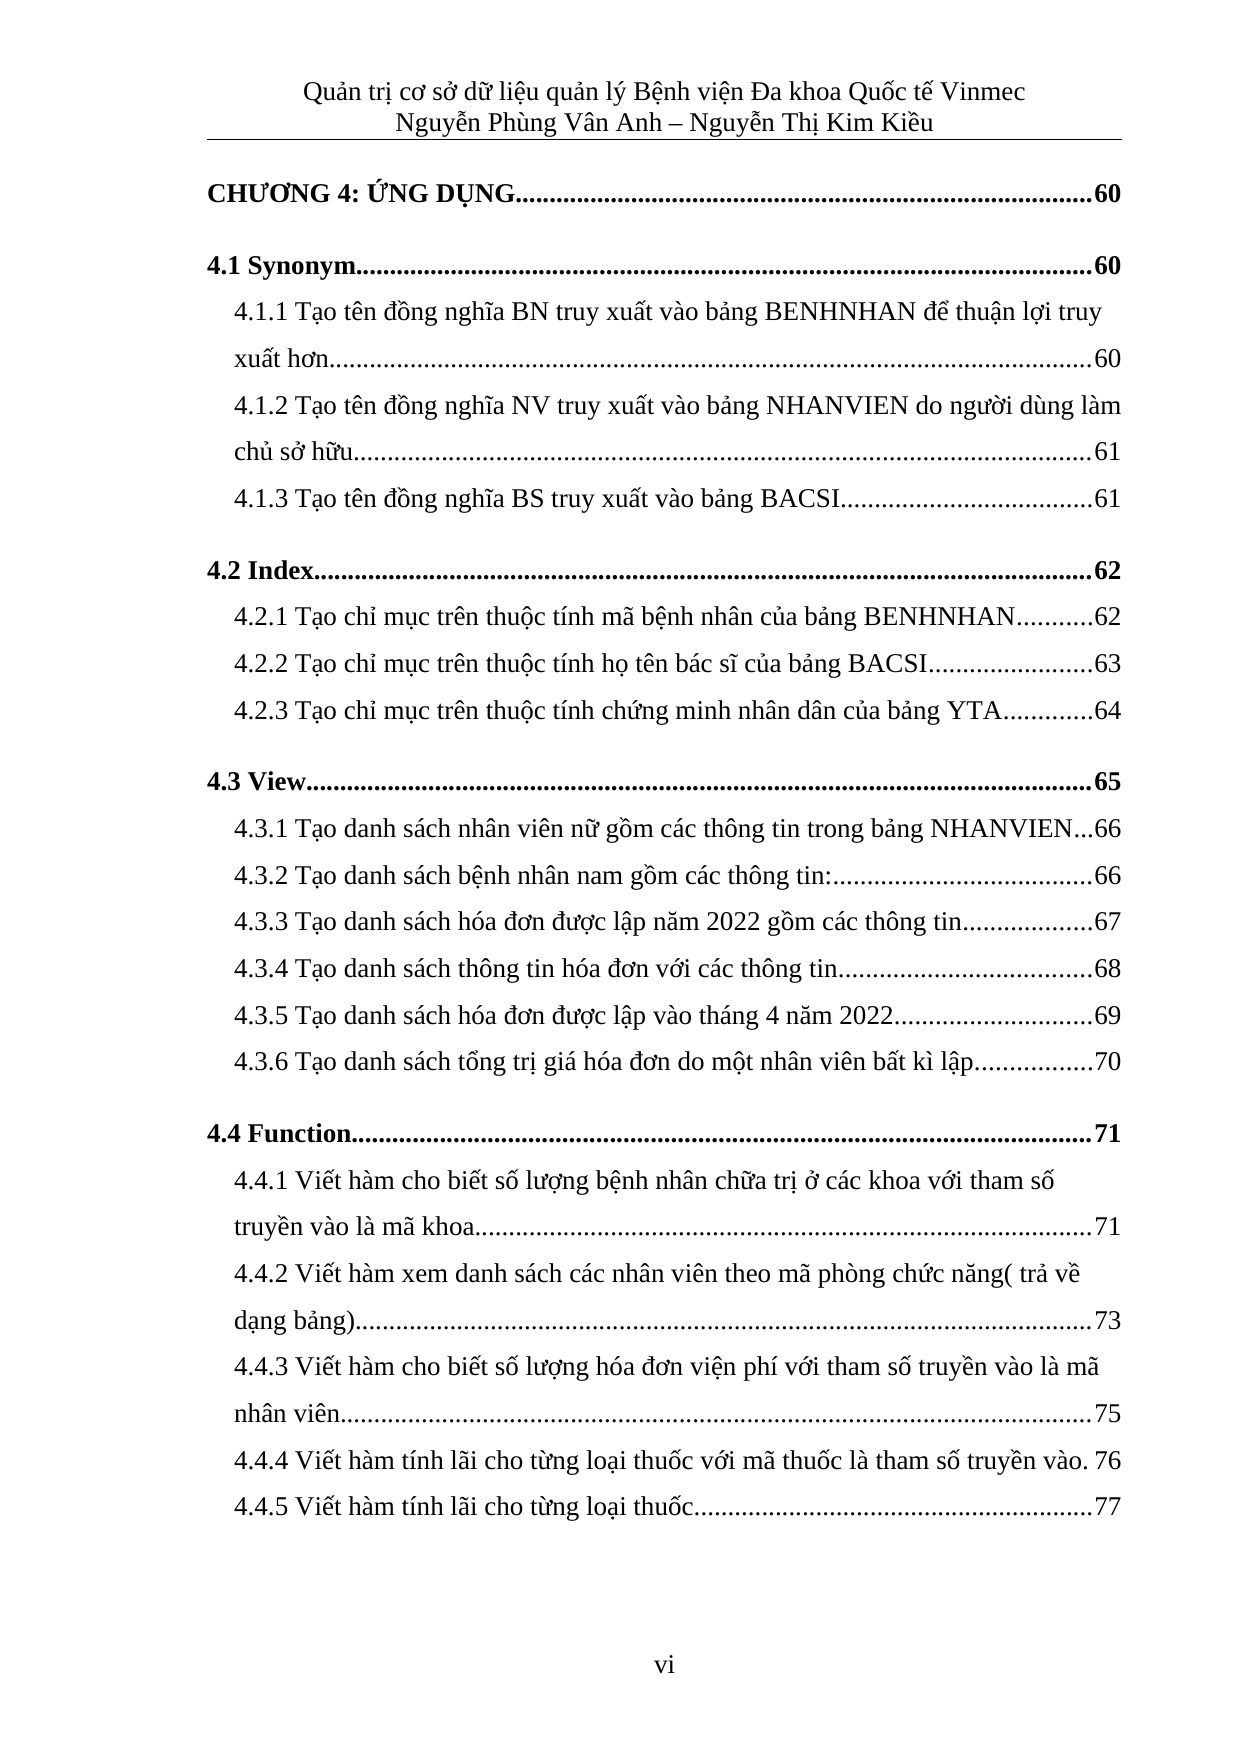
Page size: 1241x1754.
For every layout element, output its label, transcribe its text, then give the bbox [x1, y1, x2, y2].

text 4.3.1 Tạo danh sách nhân viên nữ gồm các thông tin trong bảng NHANVIEN 66 [234, 812, 1122, 843]
text 4.4.2 Viết hàm xem danh sách các nhân viên theo mã phòng chức năng( trả về dạng bảng) 73 [234, 1257, 1122, 1335]
text 4.2.3 Tạo chỉ mục trên thuộc tính chứng minh nhân dân của bảng YTA 64 [234, 694, 1122, 725]
text 4.3.2 Tạo danh sách bệnh nhân nam gồm các thông tin: 66 [234, 859, 1122, 890]
text 4.4 Function 71 [207, 1117, 1122, 1148]
text 4.3.4 Tạo danh sách thông tin hóa đơn với các thông tin 68 [234, 952, 1122, 983]
text 4.4.1 Viết hàm cho biết số lượng bệnh nhân chữa trị ở các khoa với tham số truyền vào là mã khoa 71 [234, 1164, 1122, 1242]
text 4.1.1 Tạo tên đồng nghĩa BN truy xuất vào bảng BENHNHAN để thuận lợi truy xuất hơn 60 [234, 296, 1122, 373]
text 4.2.1 Tạo chỉ mục trên thuộc tính mã bệnh nhân của bảng BENHNHAN 62 [234, 601, 1122, 632]
text 4.2.2 Tạo chỉ mục trên thuộc tính họ tên bác sĩ của bảng BACSI 63 [234, 647, 1122, 678]
text 4.1 Synonym 60 [207, 249, 1122, 280]
text 4.1.3 Tạo tên đồng nghĩa BS truy xuất vào bảng BACSI 61 [234, 482, 1122, 513]
text 4.2 Index 62 [207, 554, 1122, 585]
text 4.1.2 Tạo tên đồng nghĩa NV truy xuất vào bảng NHANVIEN do người dùng làm chủ sở hữu 61 [234, 389, 1122, 467]
text 4.4.5 Viết hàm tính lãi cho từng loại thuốc. 77 [234, 1491, 1122, 1522]
text 4.3.6 Tạo danh sách tổng trị giá hóa đơn do một nhân viên bất kì lập 70 [234, 1046, 1122, 1077]
text 4.4.3 Viết hàm cho biết số lượng hóa đơn viện phí với tham số truyền vào là mã nhân viên. 75 [234, 1351, 1122, 1428]
text 4.3 View 65 [207, 766, 1122, 797]
text 4.3.3 Tạo danh sách hóa đơn được lập năm 2022 gồm các thông tin 67 [234, 906, 1122, 937]
text CHƯƠNG 4: ỨNG DỤNG 60 [207, 177, 1122, 208]
text 4.4.4 Viết hàm tính lãi cho từng loại thuốc với mã thuốc là tham số truyền vào. 76 [234, 1444, 1122, 1475]
text 4.3.5 Tạo danh sách hóa đơn được lập vào tháng 4 năm 2022 69 [234, 999, 1122, 1030]
